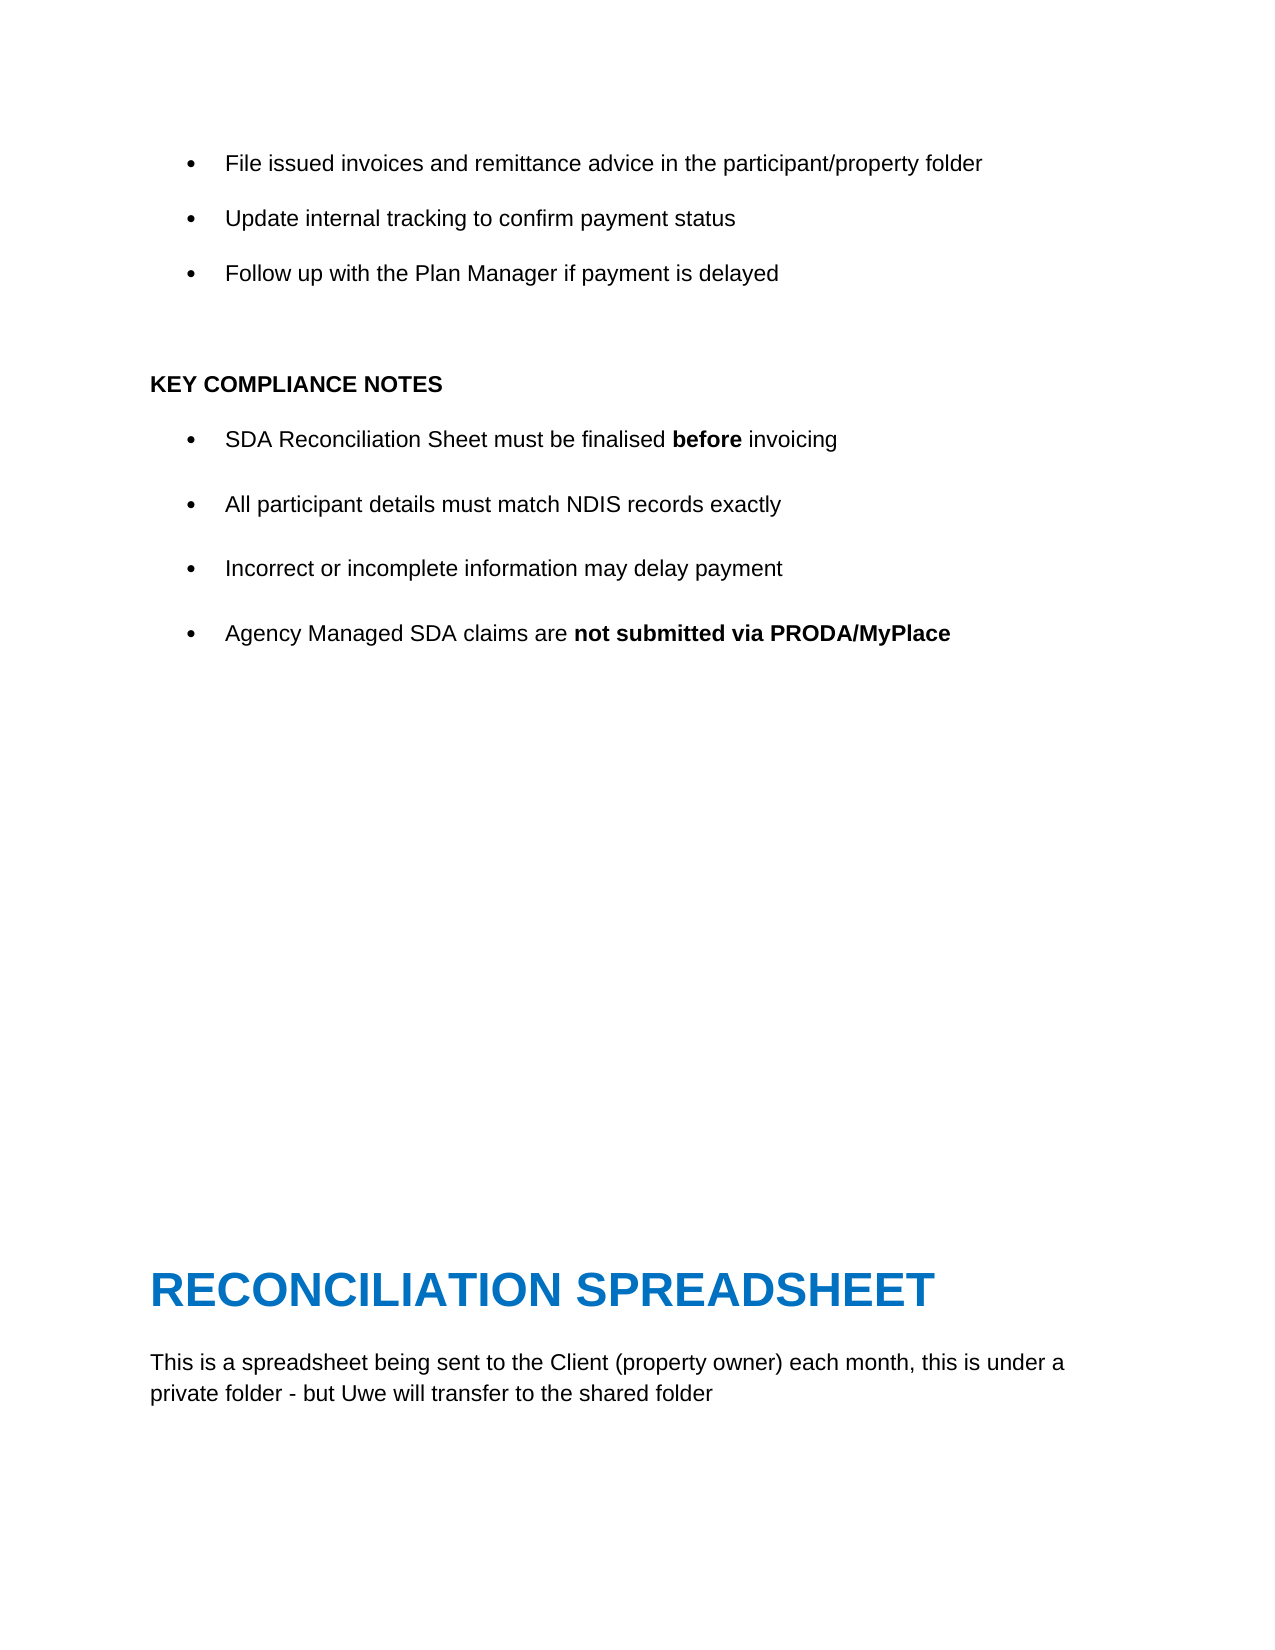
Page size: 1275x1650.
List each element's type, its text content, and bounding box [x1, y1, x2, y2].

text KEY COMPLIANCE NOTES [150, 371, 1125, 397]
list Follow up with the Plan Manager if payment is delayed [187, 260, 1125, 287]
list Update internal tracking to confirm payment status [187, 205, 1125, 232]
list Agency Managed SDA claims are not submitted via PRODA/MyPlace [187, 619, 1125, 646]
list All participant details must match NDIS records exactly [187, 491, 1125, 517]
subtitle RECONCILIATION SPREADSHEET [150, 1261, 1125, 1316]
list File issued invoices and remittance advice in the participant/property folder [187, 150, 1125, 176]
text This is a spreadsheet being sent to the Client (property owner) each month, this is under a private folder - but Uwe will transfer to the shared folder [150, 1349, 1125, 1406]
list SDA Reconciliation Sheet must be finalised before invoicing [187, 426, 1125, 452]
list Incorrect or incomplete information may delay payment [187, 555, 1125, 581]
